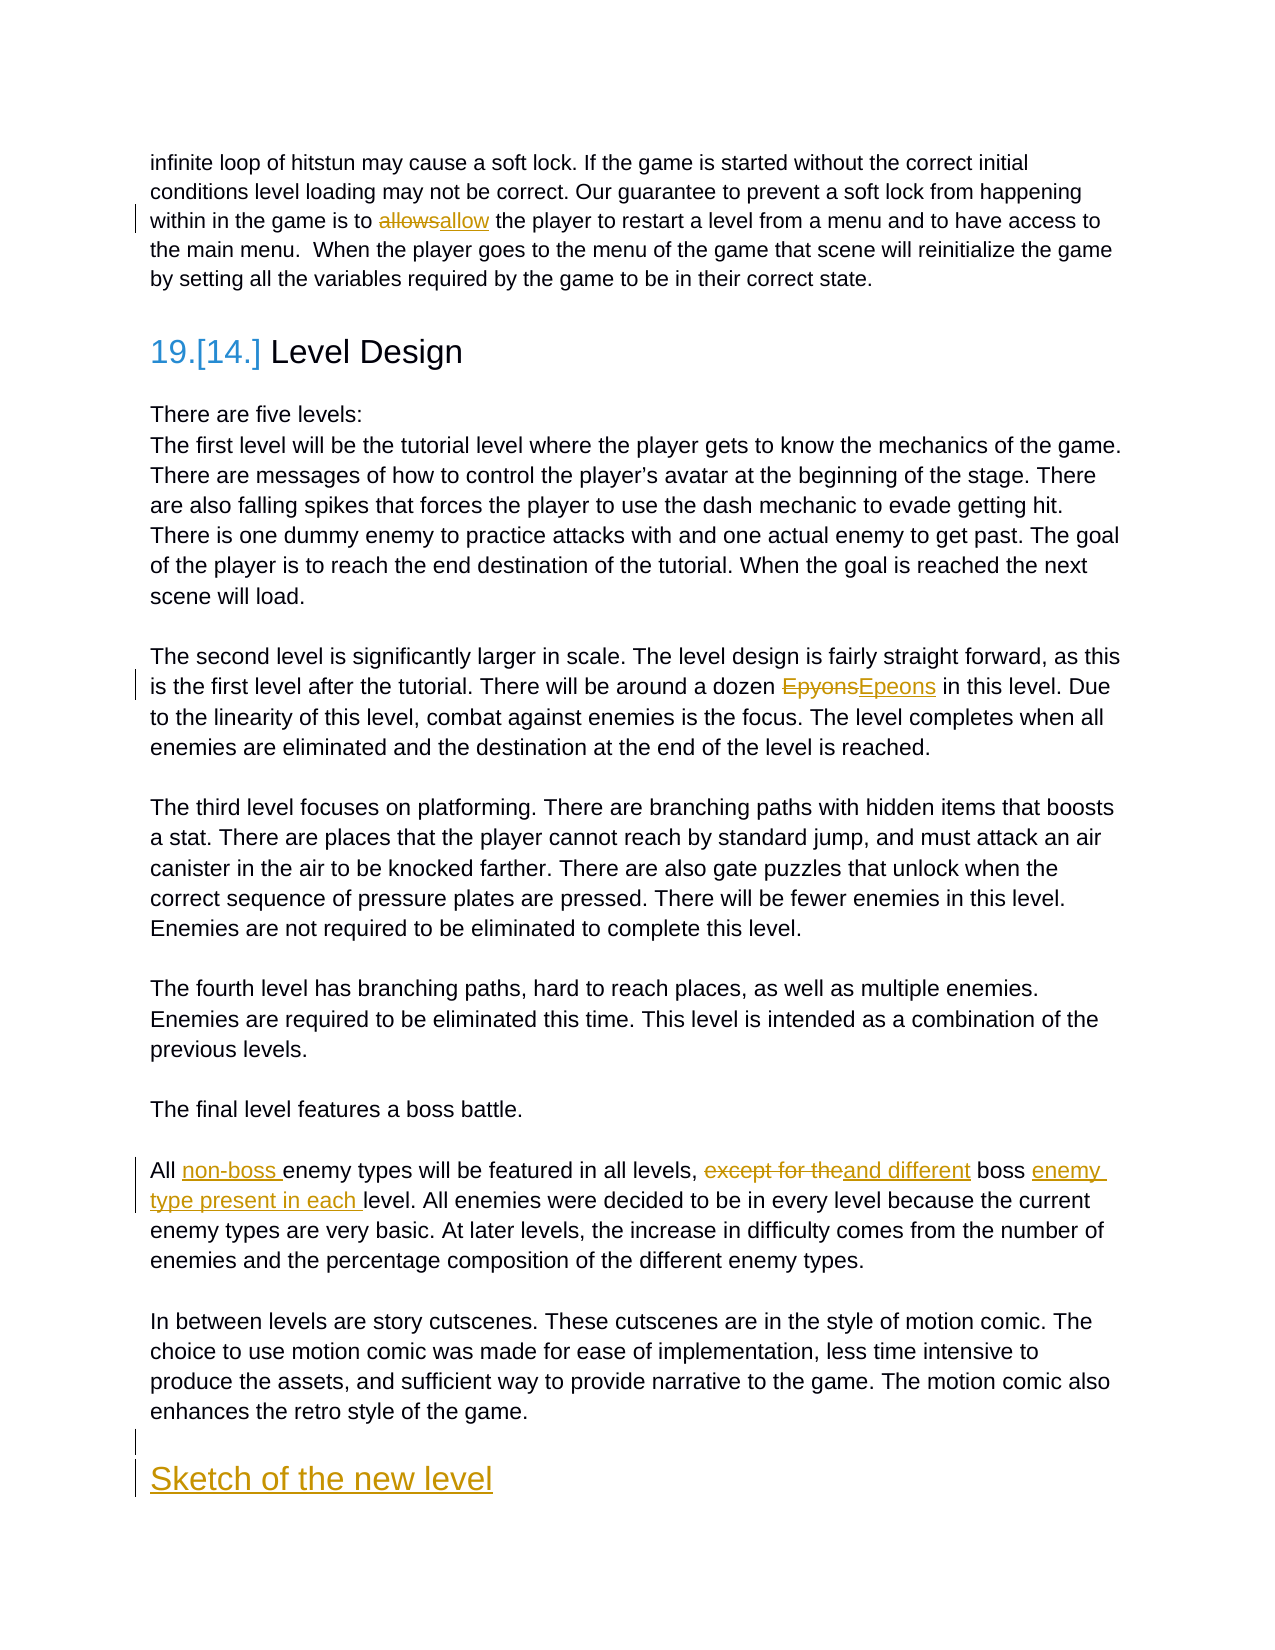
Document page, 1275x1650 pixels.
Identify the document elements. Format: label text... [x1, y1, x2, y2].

text All enemy types will be featured in all levels, boss level. All enemies were decided to be in every level because the current enemy types are very basic. At later levels, the increase in difficulty comes from the number of enemies and the percentage composition of the different enemy types. [150, 1157, 1125, 1274]
text The fourth level has branching paths, hard to reach places, as well as multiple enemies. Enemies are required to be eliminated this time. This level is intended as a combination of the previous levels. [150, 975, 1125, 1062]
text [150, 150, 1125, 291]
text There are five levels: [150, 401, 1125, 428]
subtitle Level Design [150, 332, 1125, 371]
text The first level will be the tutorial level where the player gets to know the mechanics of the game. There are messages of how to control the player’s avatar at the beginning of the stage. There are also falling spikes that forces the player to use the dash mechanic to evade getting hit. There is one dummy enemy to practice attacks with and one actual enemy to get past. The goal of the player is to reach the end destination of the tutorial. When the goal is reached the next scene will load. [150, 432, 1125, 609]
text In between levels are story cutscenes. These cutscenes are in the style of motion comic. The choice to use motion comic was made for ease of implementation, less time intensive to produce the assets, and sufficient way to provide narrative to the game. The motion comic also enhances the retro style of the game. [150, 1308, 1125, 1425]
text The final level features a boss battle. [150, 1096, 1125, 1123]
text The third level focuses on platforming. There are branching paths with hidden items that boosts a stat. There are places that the player cannot reach by standard jump, and must attack an air canister in the air to be knocked farther. There are also gate puzzles that unlock when the correct sequence of pressure plates are pressed. There will be fewer enemies in this level. Enemies are not required to be eliminated to complete this level. [150, 794, 1125, 941]
text The second level is significantly larger in scale. The level design is fairly straight forward, as this is the first level after the tutorial. There will be around a dozen in this level. Due to the linearity of this level, combat against enemies is the focus. The level completes when all enemies are eliminated and the destination at the end of the level is reached. [150, 643, 1125, 760]
